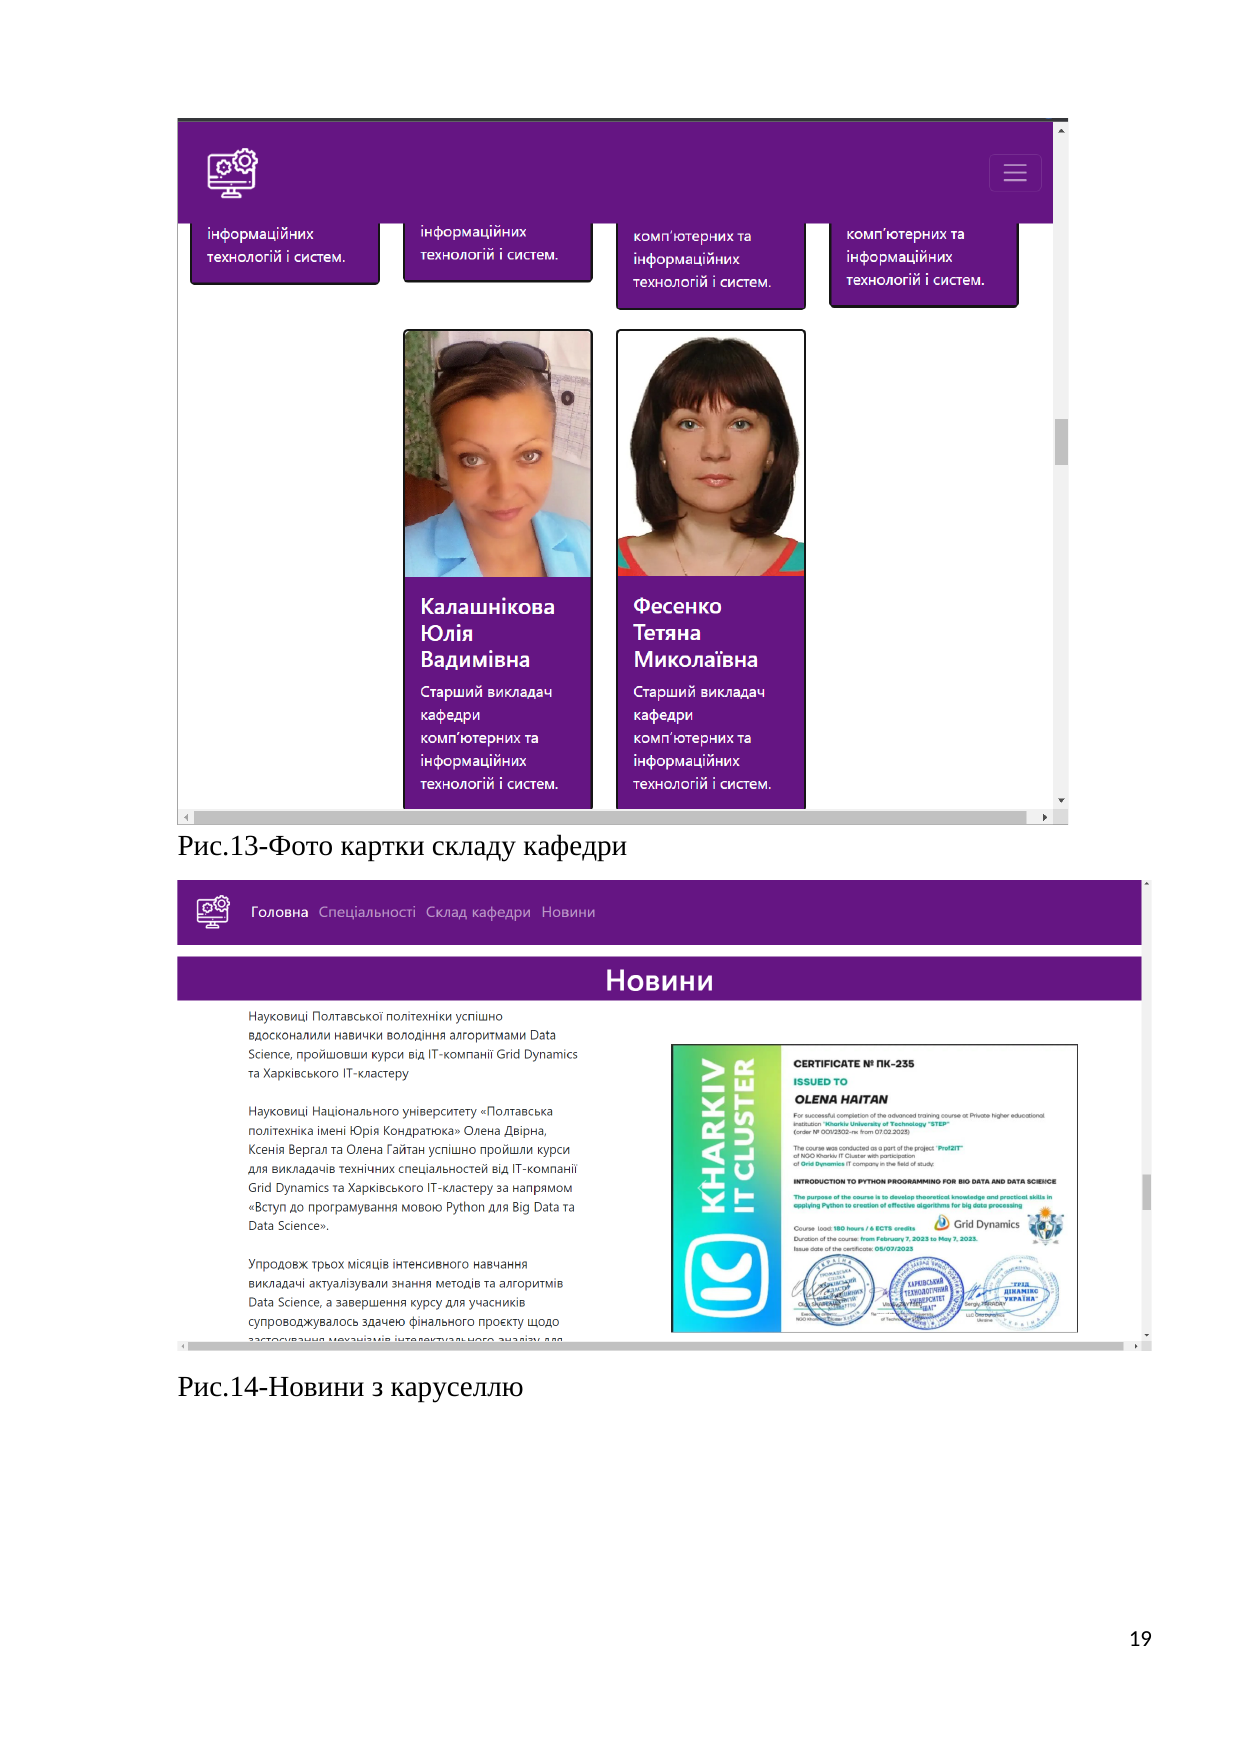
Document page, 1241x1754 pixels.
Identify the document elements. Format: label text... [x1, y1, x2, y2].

picture [177, 880, 1152, 1351]
picture [177, 118, 1069, 825]
text Рис.14-Новини з каруселлю [177, 1369, 1152, 1403]
